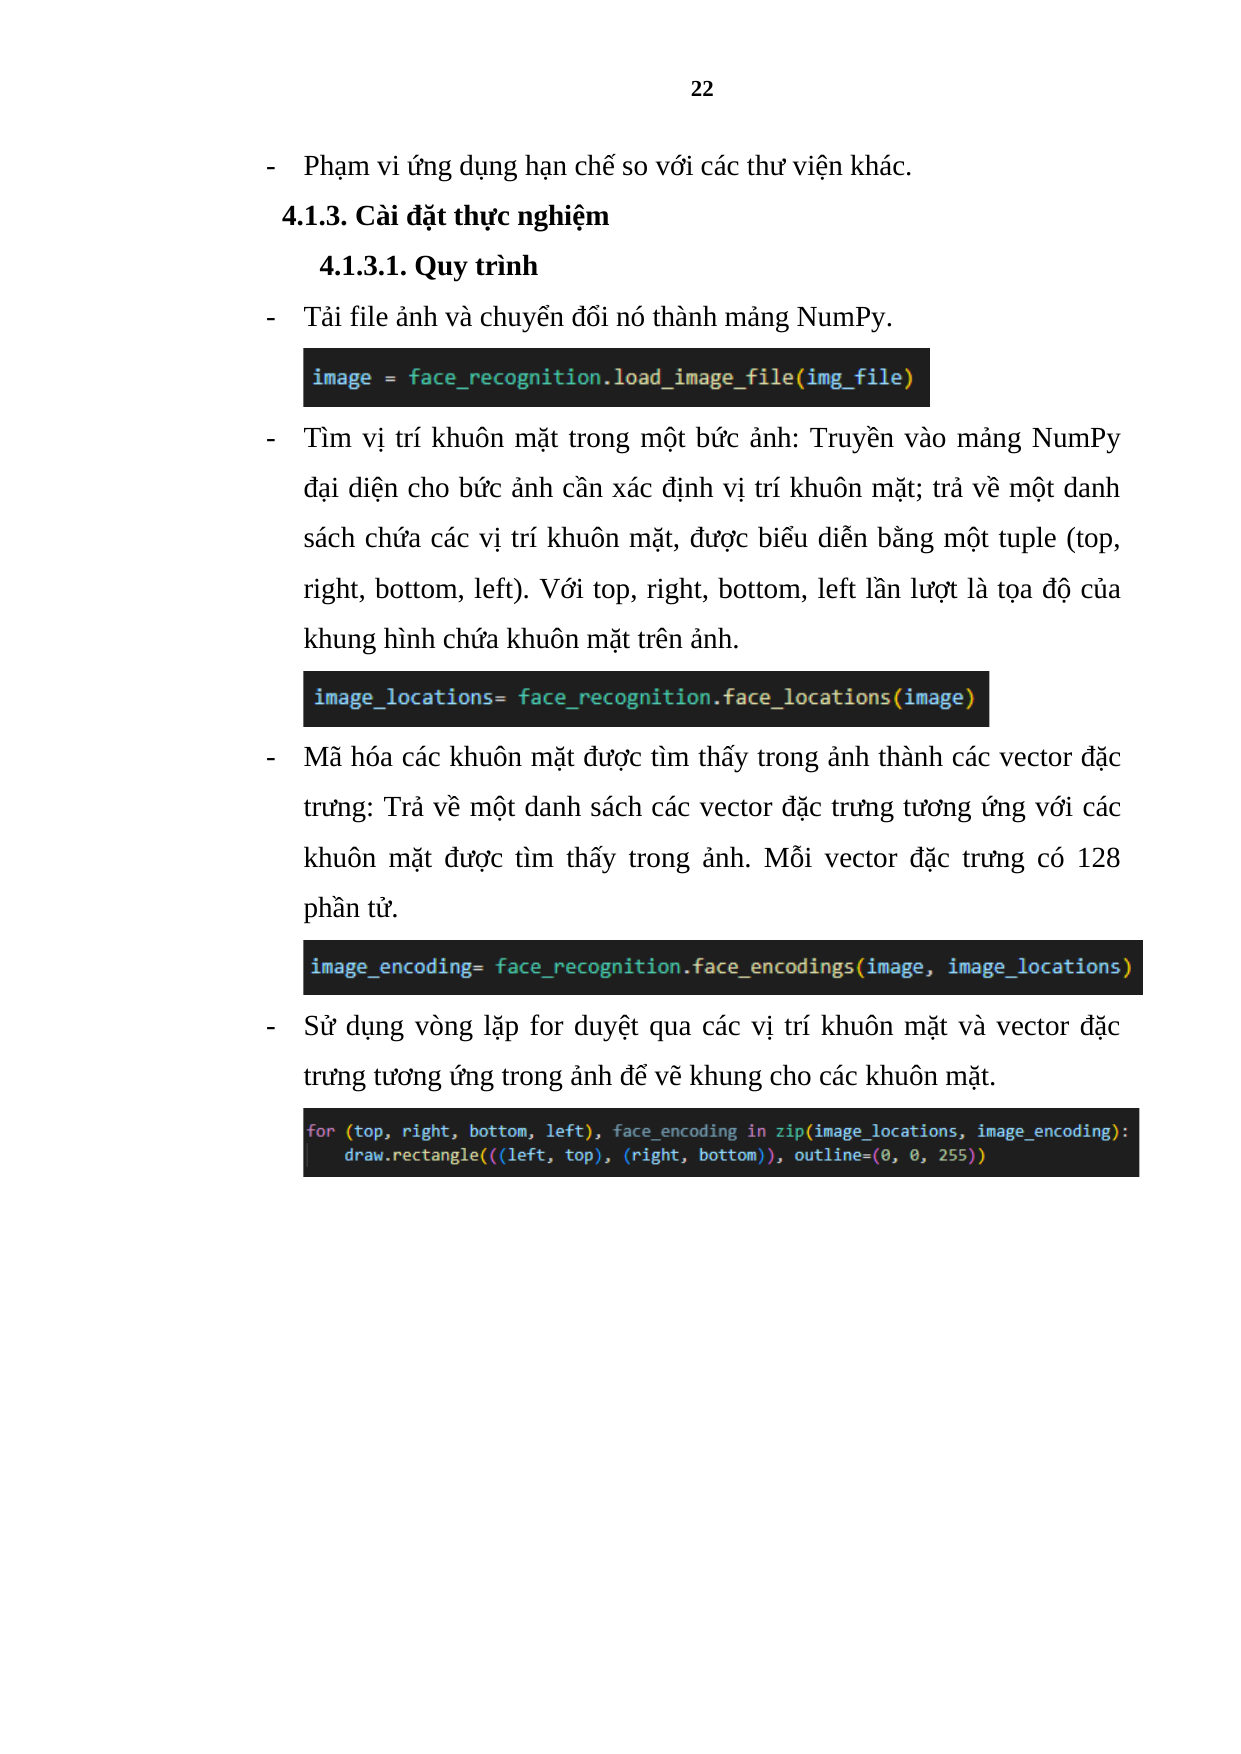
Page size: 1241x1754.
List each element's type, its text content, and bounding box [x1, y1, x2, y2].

list Sử dụng vòng lặp for duyệt qua các vị trí khuôn mặt và vector đặc trưng tương ứng trong ảnh để vẽ khung cho các khuôn mặt. [266, 1008, 1122, 1092]
list Tìm vị trí khuôn mặt trong một bức ảnh: Truyền vào mảng NumPy đại diện cho bức ảnh cần xác định vị trí khuôn mặt; trả về một danh sách chứa các vị trí khuôn mặt, được biểu diễn bằng một tuple (top, right, bottom, left). Với top, right, bottom, left lần lượt là tọa độ của khung hình chứa khuôn mặt trên ảnh. [266, 420, 1122, 655]
subtitle Quy trình [319, 248, 1122, 282]
list Phạm vi ứng dụng hạn chế so với các thư viện khác. [266, 148, 1122, 181]
list Tải file ảnh và chuyển đổi nó thành mảng NumPy. [266, 299, 1122, 332]
picture [303, 1108, 1140, 1177]
picture [303, 348, 930, 407]
picture [303, 940, 1143, 995]
list Mã hóa các khuôn mặt được tìm thấy trong ảnh thành các vector đặc trưng: Trả về một danh sách các vector đặc trưng tương ứng với các khuôn mặt được tìm thấy trong ảnh. Mỗi vector đặc trưng có 128 phần tử. [266, 739, 1122, 924]
picture [303, 671, 990, 727]
subtitle Cài đặt thực nghiệm [282, 198, 1122, 232]
